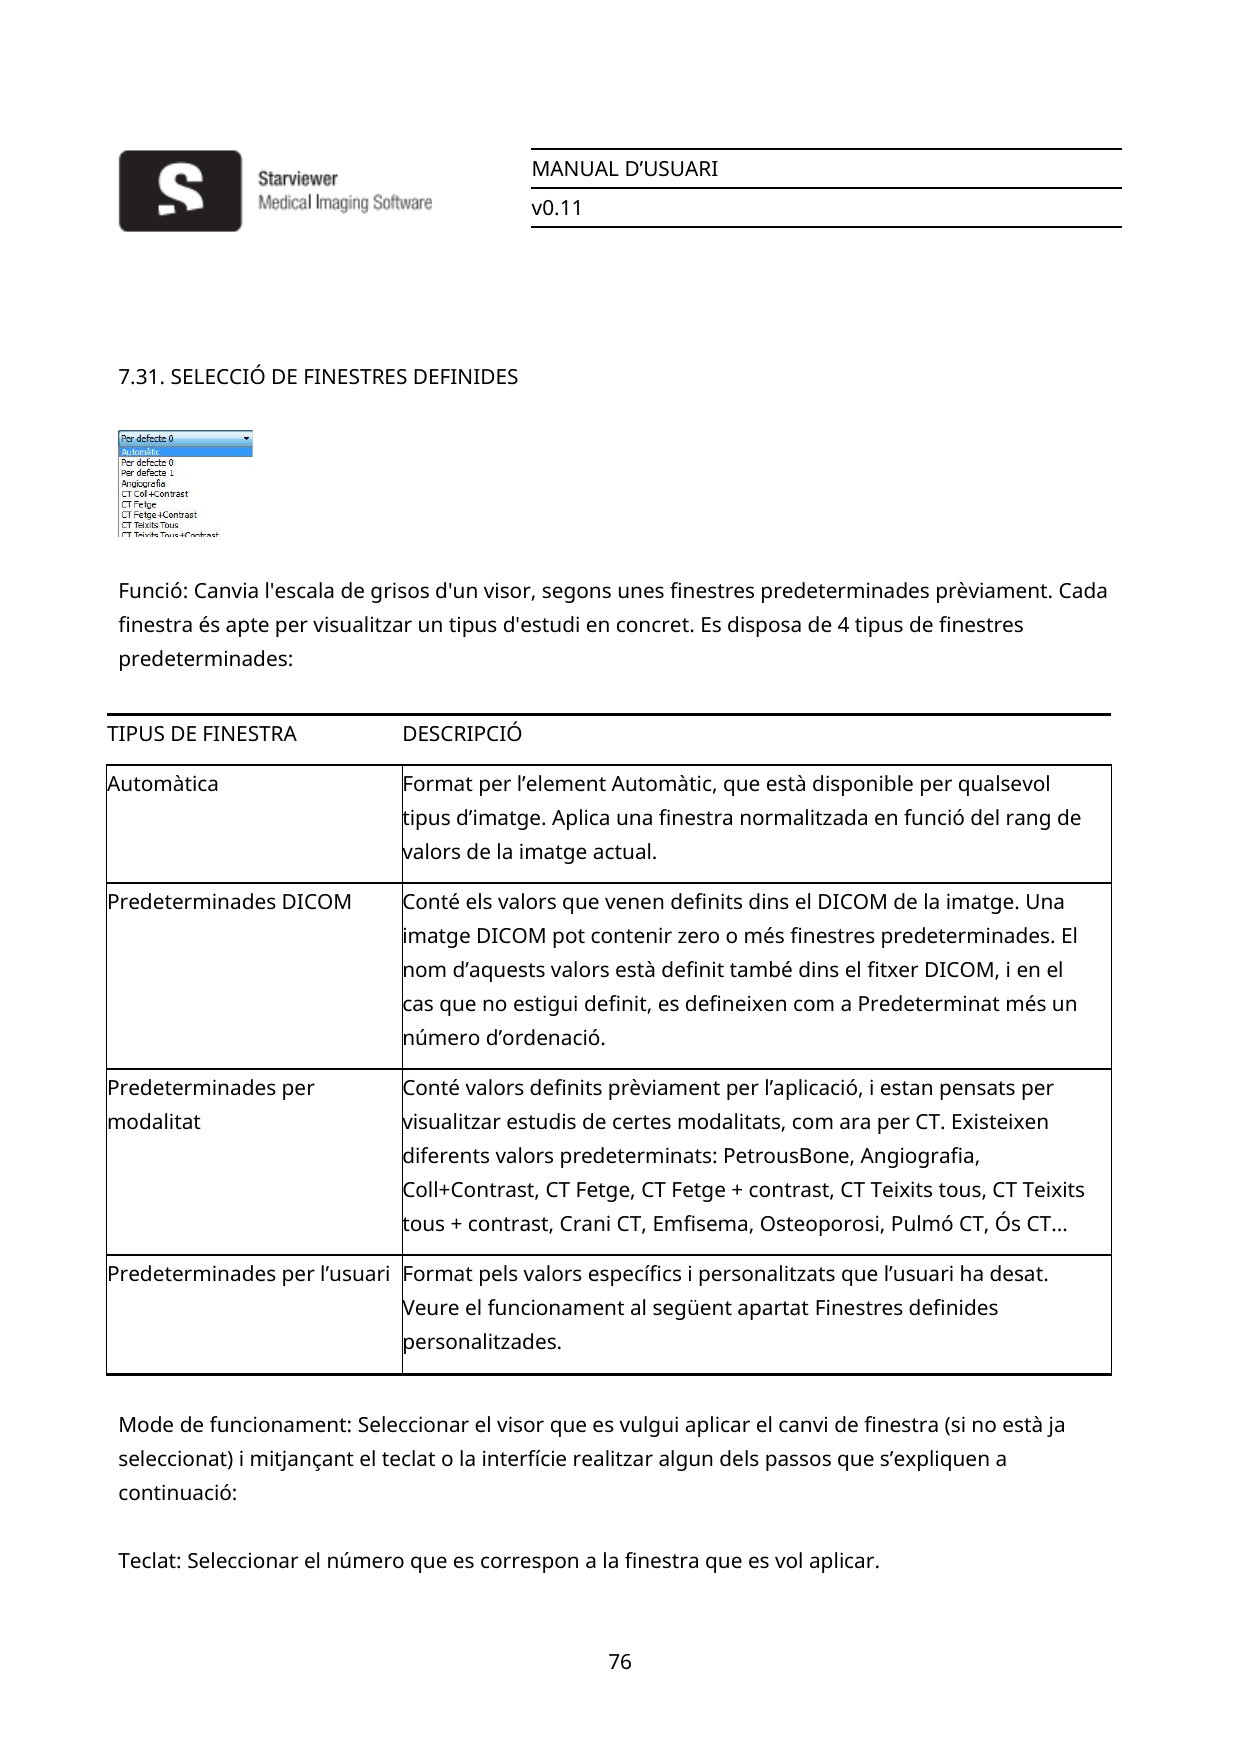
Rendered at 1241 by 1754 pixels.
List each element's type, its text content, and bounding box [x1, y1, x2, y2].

table_cell Format pels valors específics i personalitzats que l’usuari ha desat. Veure el funcionament al següent apartat Finestres definides personalitzades. [403, 1256, 1111, 1372]
table_header DESCRIPCIÓ [402, 716, 1111, 764]
table_header TIPUS DE FINESTRA [107, 716, 402, 764]
picture [118, 430, 253, 537]
table_cell Format per l’element Automàtic, que està disponible per qualsevol tipus d’imatge. Aplica una finestra normalitzada en funció del rang de valors de la imatge actual. [403, 766, 1111, 882]
text Mode de funcionament: Seleccionar el visor que es vulgui aplicar el canvi de finestra (si no està ja seleccionat) i mitjançant el teclat o la interfície realitzar algun dels passos que s’expliquen a continuació: [118, 1410, 1122, 1506]
table_cell Conté valors definits prèviament per l’aplicació, i estan pensats per visualitzar estudis de certes modalitats, com ara per CT. Existeixen diferents valors predeterminats: PetrousBone, Angiografia, Coll+Contrast, CT Fetge, CT Fetge + contrast, CT Teixits tous, CT Teixits tous + contrast, Crani CT, Emfisema, Osteoporosi, Pulmó CT, Ós CT... [403, 1070, 1111, 1254]
table_cell Conté els valors que venen definits dins el DICOM de la imatge. Una imatge DICOM pot contenir zero o més finestres predeterminades. El nom d’aquests valors està definit també dins el fitxer DICOM, i en el cas que no estigui definit, es defineixen com a Predeterminat més un número d’ordenació. [403, 884, 1111, 1068]
table_cell Predeterminades per l’usuari [107, 1256, 402, 1372]
table_cell Predeterminades DICOM [107, 884, 402, 1068]
table_cell Automàtica [107, 766, 402, 882]
subtitle Selecció de finestres definides [118, 362, 1122, 391]
table_cell Predeterminades per modalitat [107, 1070, 402, 1254]
text Funció: Canvia l'escala de grisos d'un visor, segons unes finestres predeterminades prèviament. Cada finestra és apte per visualitzar un tipus d'estudi en concret. Es disposa de 4 tipus de finestres predeterminades: [118, 576, 1122, 673]
text Teclat: Seleccionar el número que es correspon a la finestra que es vol aplicar. [118, 1546, 1122, 1574]
